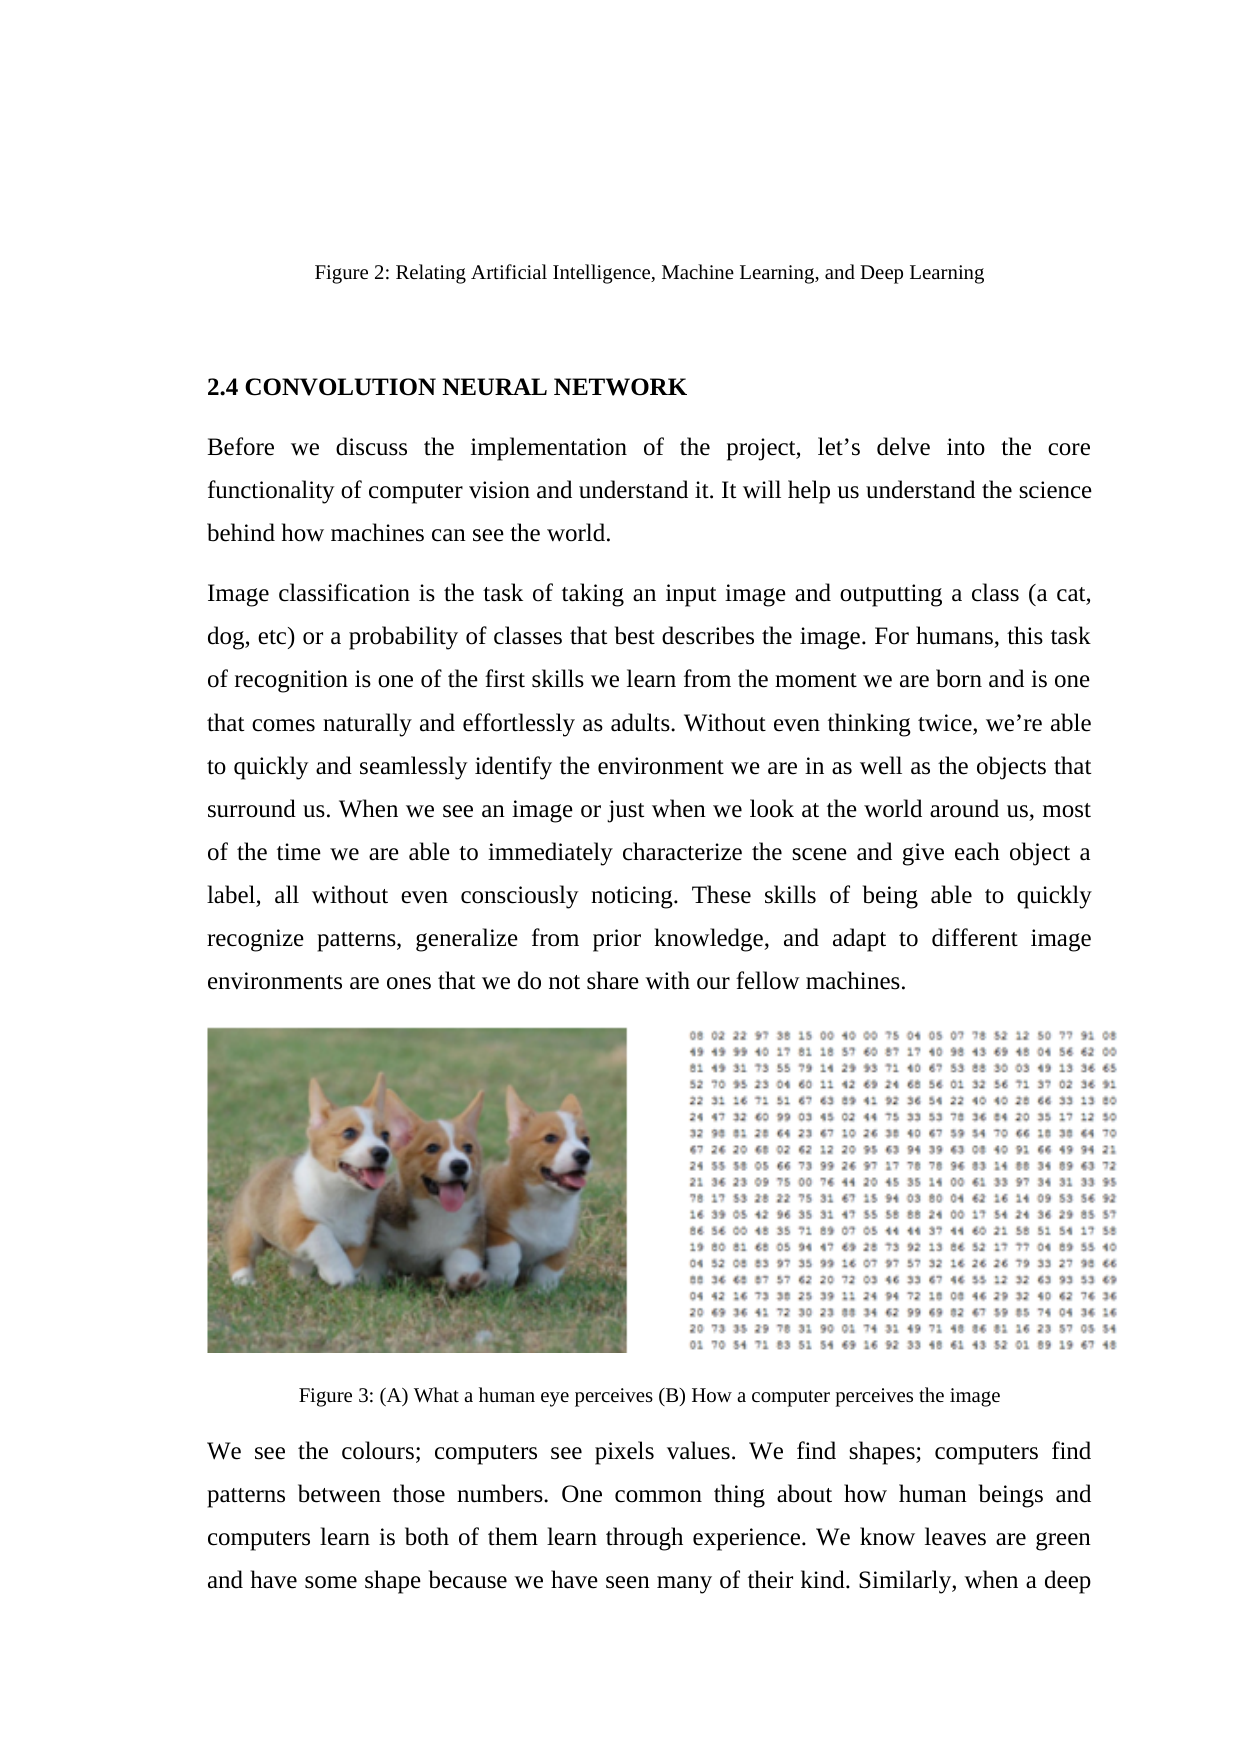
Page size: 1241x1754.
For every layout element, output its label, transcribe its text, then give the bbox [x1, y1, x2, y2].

text Image classification is the task of taking an input image and outputting a class (a cat, dog, etc) or a probability of classes that best describes the image. For humans, this task of recognition is one of the first skills we learn from the moment we are born and is one that comes naturally and effortlessly as adults. Without even thinking twice, we’re able to quickly and seamlessly identify the environment we are in as well as the objects that surround us. When we see an image or just when we look at the world around us, most of the time we are able to immediately characterize the scene and give each object a label, all without even consciously noticing. These skills of being able to quickly recognize patterns, generalize from prior knowledge, and adapt to different image environments are ones that we do not share with our fellow machines. [207, 578, 1092, 995]
text 2.4 CONVOLUTION NEURAL NETWORK [207, 372, 1092, 401]
picture [682, 1026, 1123, 1355]
text Figure 3: (A) What a human eye perceives (B) How a computer perceives the image [207, 1383, 1092, 1407]
text Figure 2: Relating Artificial Intelligence, Machine Learning, and Deep Learning [207, 260, 1092, 284]
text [207, 1436, 1092, 1594]
text Before we discuss the implementation of the project, let’s delve into the core functionality of computer vision and understand it. It will help us understand the science behind how machines can see the world. [207, 432, 1092, 547]
picture [206, 1026, 631, 1353]
